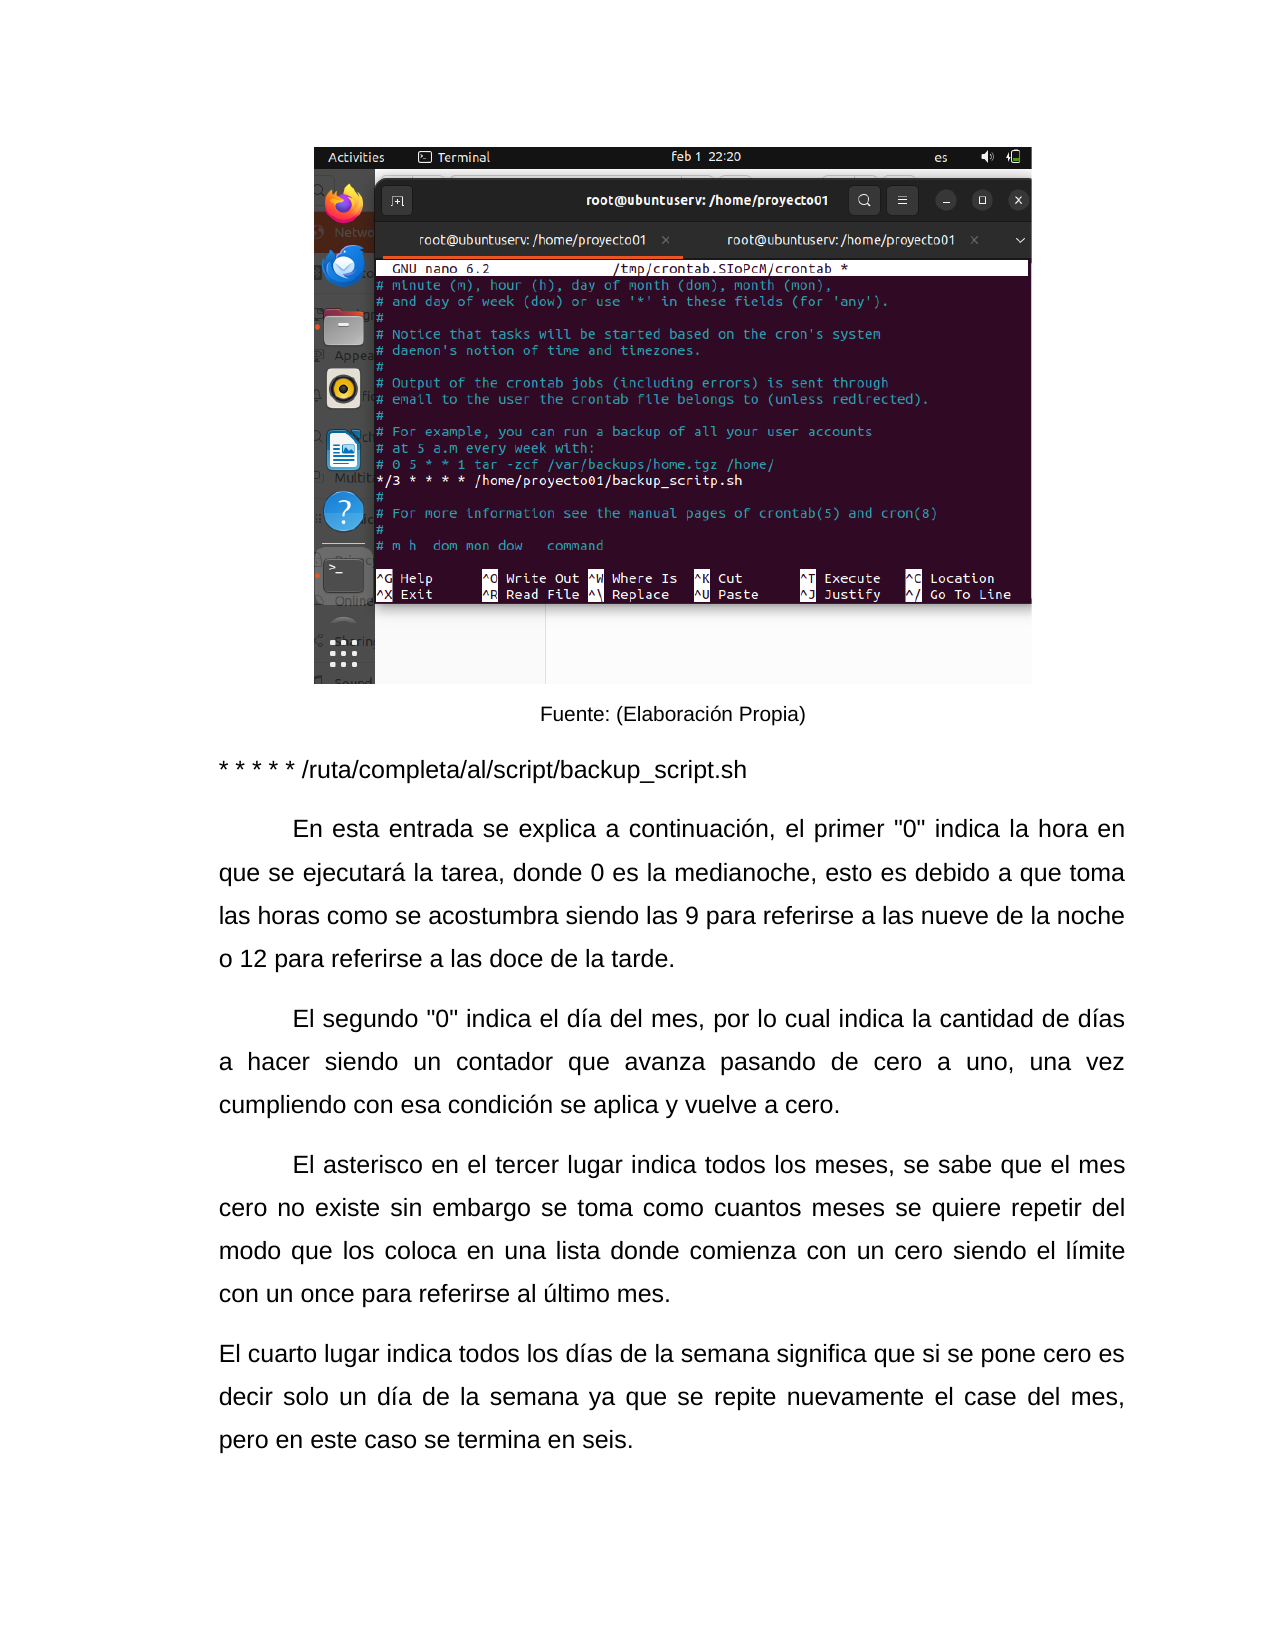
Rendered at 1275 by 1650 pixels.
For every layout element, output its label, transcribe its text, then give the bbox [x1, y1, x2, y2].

picture [314, 147, 1032, 684]
text En esta entrada se explica a continuación, el primer "0" indica la hora en que se ejecutará la tarea, donde 0 es la medianoche, esto es debido a que toma las horas como se acostumbra siendo las 9 para referirse a las nueve de la noche o 12 para referirse a las doce de la tarde. [218, 814, 1127, 972]
text El segundo "0" indica el día del mes, por lo cual indica la cantidad de días a hacer siendo un contador que avanza pasando de cero a uno, una vez cumpliendo con esa condición se aplica y vuelve a cero. [218, 1003, 1127, 1118]
text El cuarto lugar indica todos los días de la semana significa que si se pone cero es decir solo un día de la semana ya que se repite nuevamente el case del mes, pero en este caso se termina en seis. [218, 1339, 1127, 1454]
text Fuente: (Elaboración Propia) [218, 702, 1127, 726]
text * * * * * /ruta/completa/al/script/backup_script.sh [218, 754, 1127, 783]
text El asterisco en el tercer lugar indica todos los meses, se sabe que el mes cero no existe sin embargo se toma como cuantos meses se quiere repetir del modo que los coloca en una lista donde comienza con un cero siendo el límite con un once para referirse al último mes. [218, 1149, 1127, 1308]
